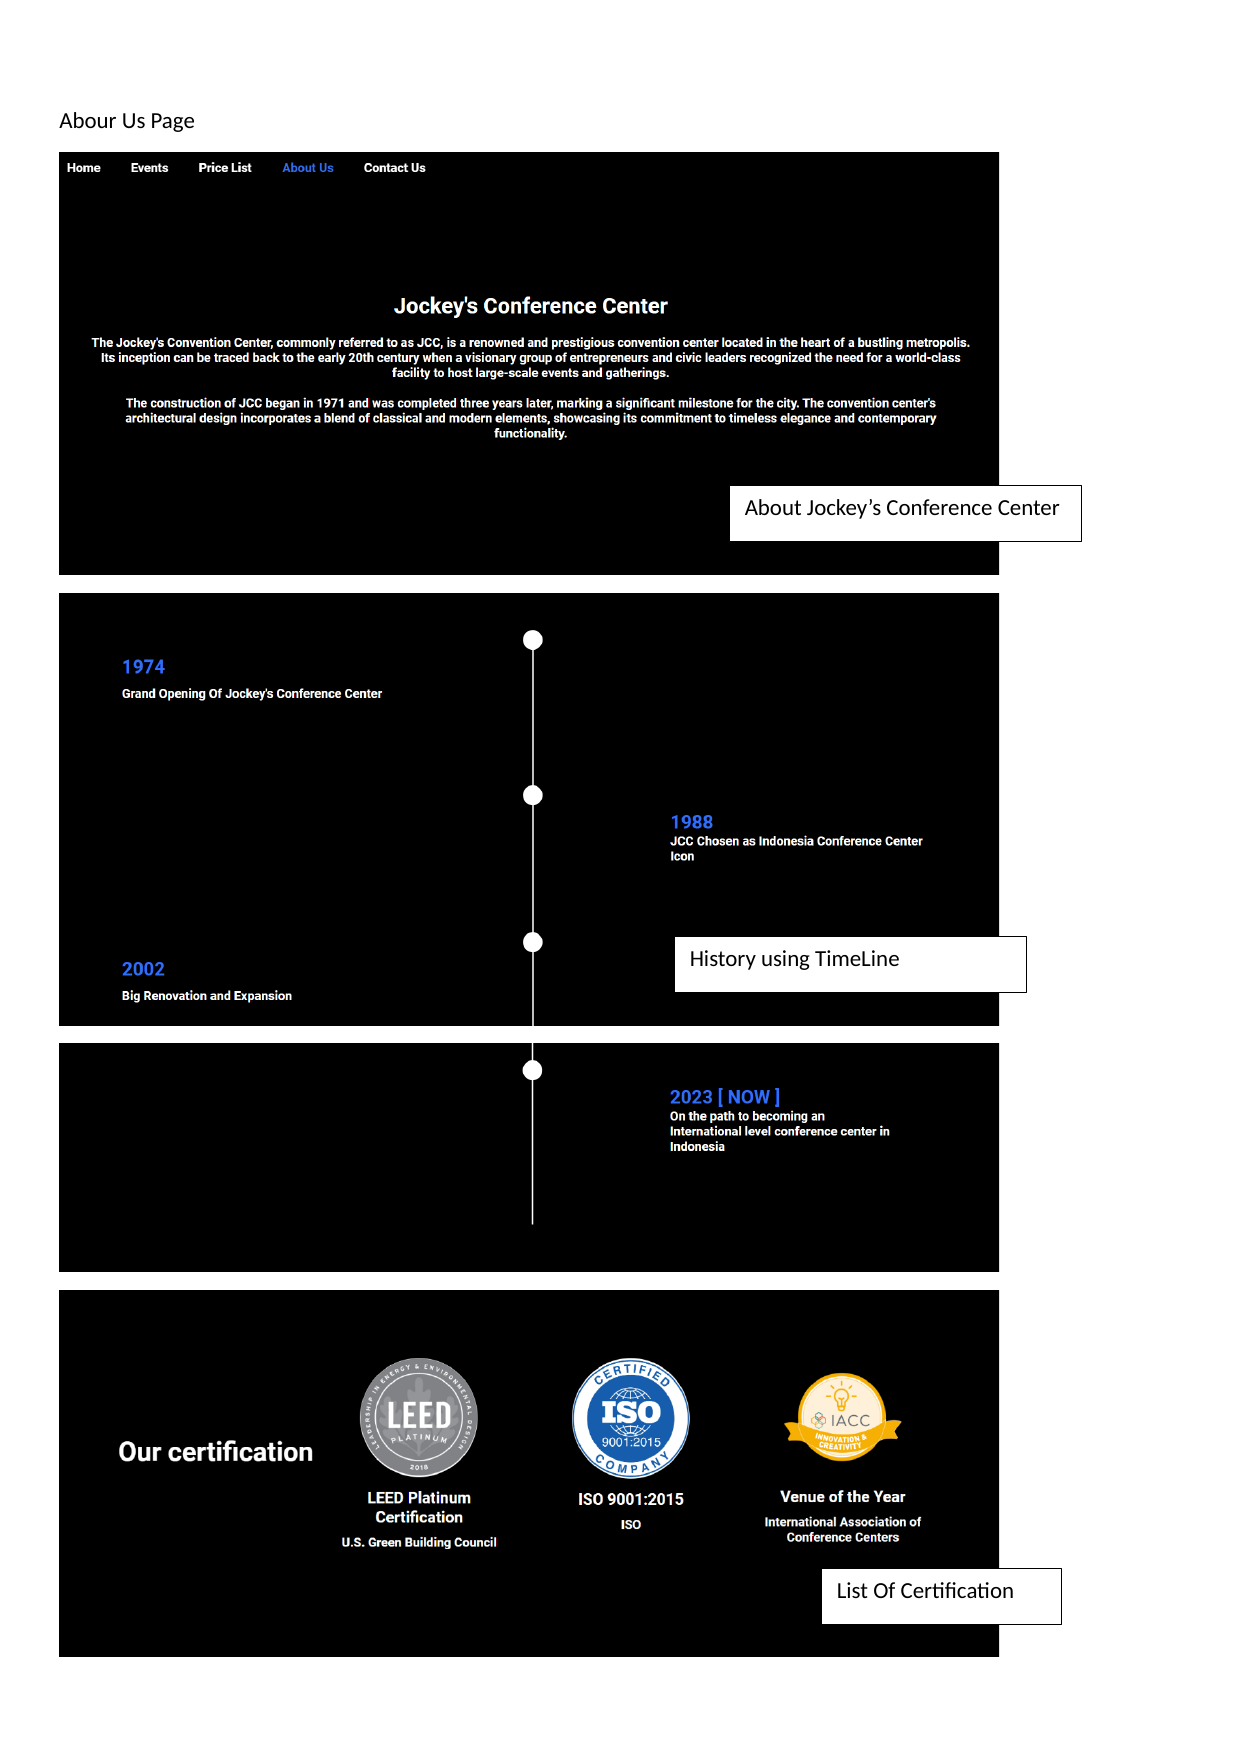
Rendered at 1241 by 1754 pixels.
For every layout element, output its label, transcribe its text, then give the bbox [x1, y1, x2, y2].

text Abour Us Page [59, 106, 1181, 134]
picture [59, 152, 1000, 575]
picture [59, 593, 1000, 1026]
picture [59, 1043, 1000, 1272]
picture [59, 1290, 1000, 1657]
